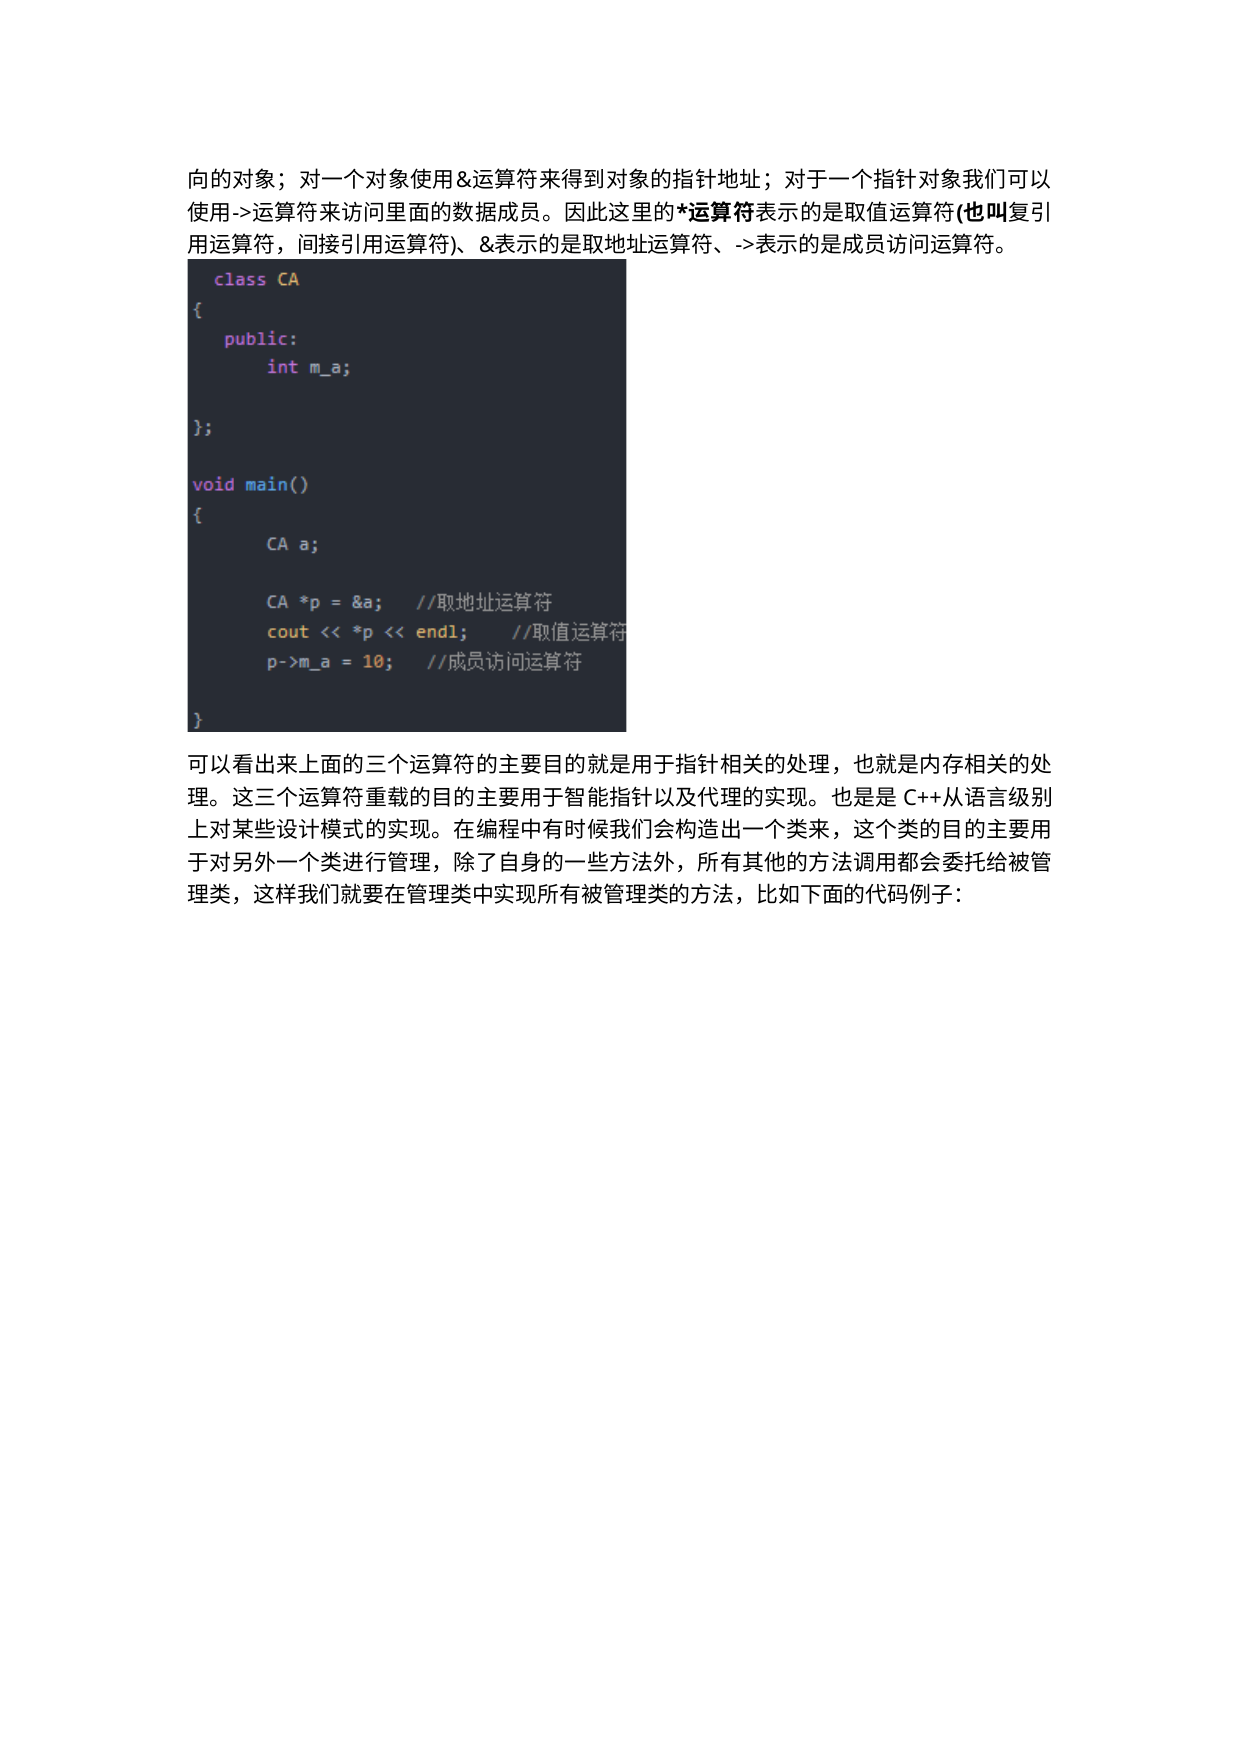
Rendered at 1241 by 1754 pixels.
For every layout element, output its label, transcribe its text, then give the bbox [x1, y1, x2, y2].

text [187, 162, 1053, 259]
text 可以看出来上面的三个运算符的主要目的就是用于指针相关的处理，也就是内存相关的处理。这三个运算符重载的目的主要用于智能指针以及代理的实现。也是是C++从语言级别上对某些设计模式的实现。在编程中有时候我们会构造出一个类来，这个类的目的主要用于对另外一个类进行管理，除了自身的一些方法外，所有其他的方法调用都会委托给被管理类，这样我们就要在管理类中实现所有被管理类的方法，比如下面的代码例子： [187, 747, 1053, 909]
picture [187, 259, 627, 732]
